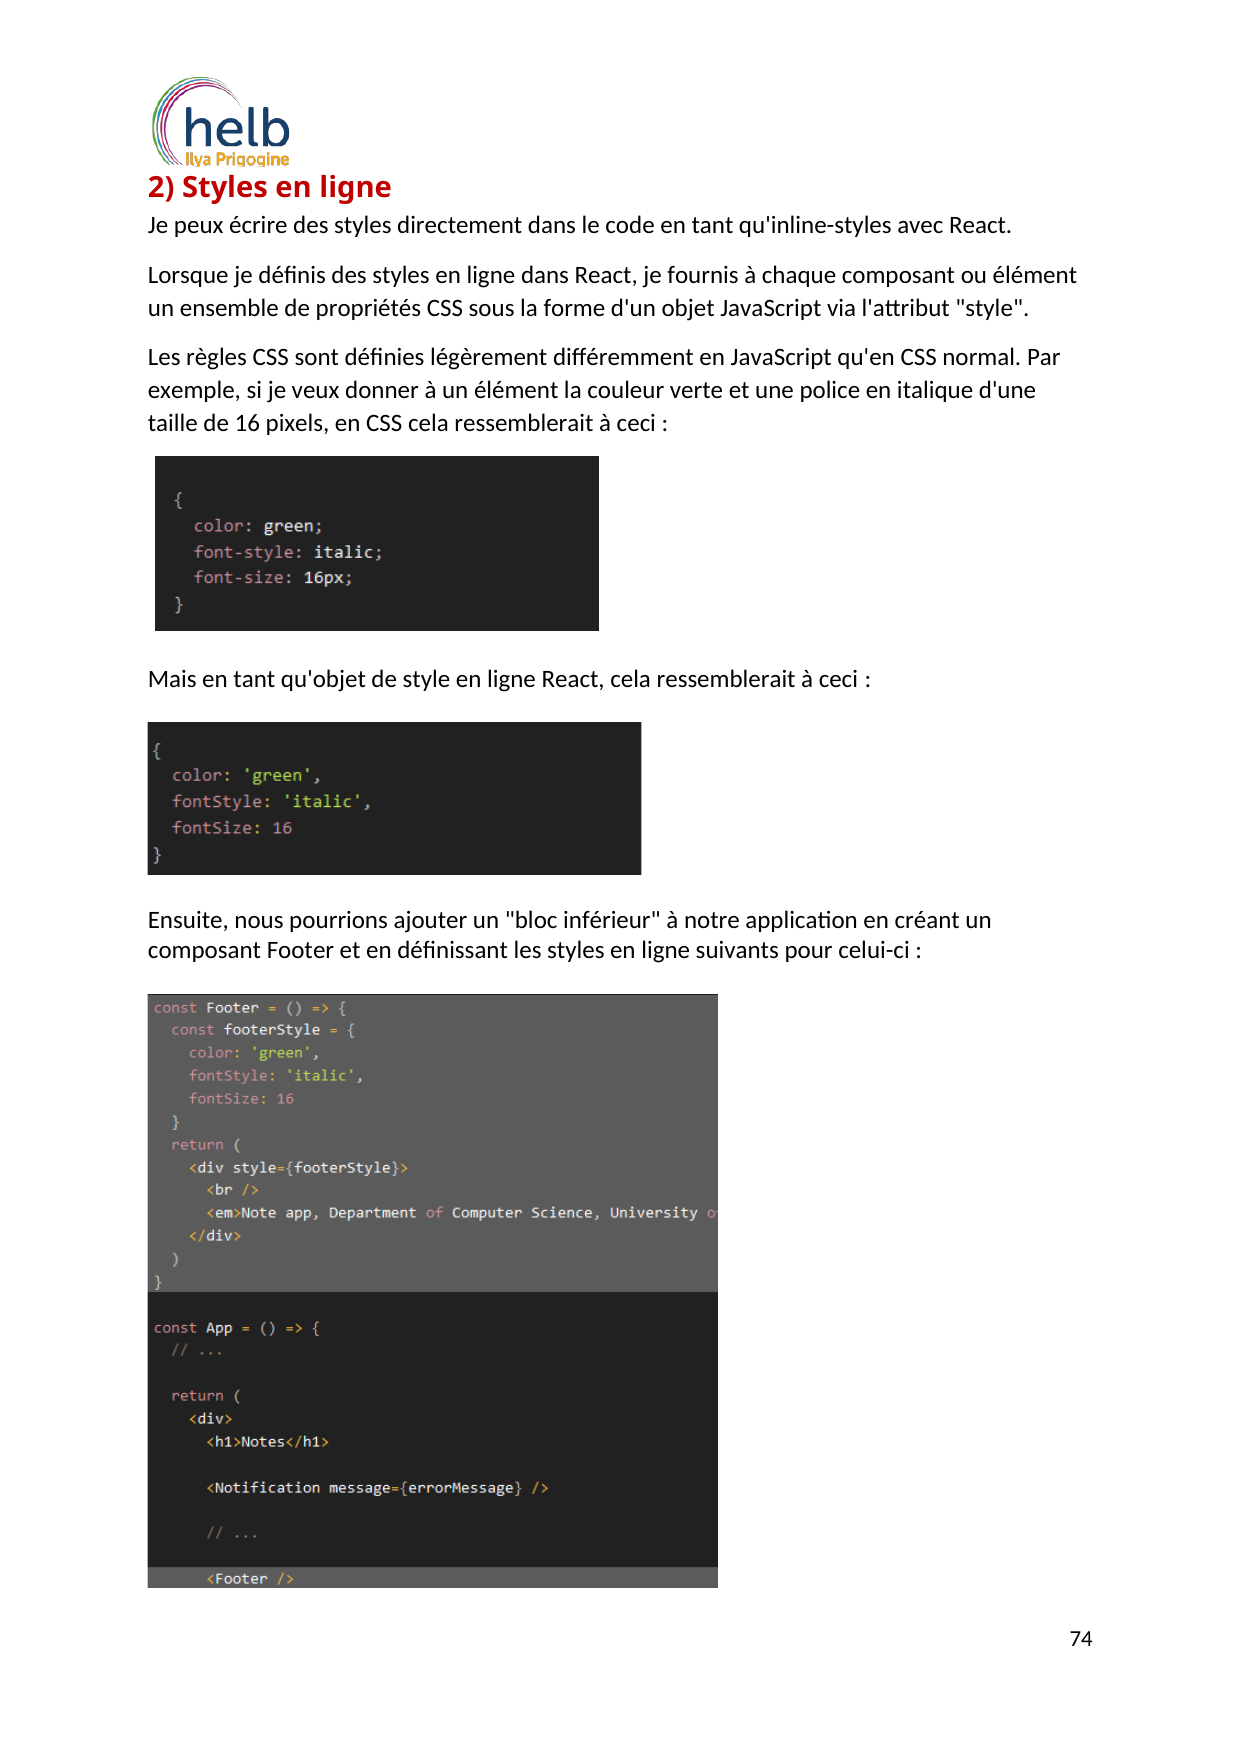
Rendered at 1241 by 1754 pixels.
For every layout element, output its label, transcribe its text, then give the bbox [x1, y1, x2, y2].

picture [147, 994, 718, 1588]
text Je peux écrire des styles directement dans le code en tant qu'inline-styles avec React. [148, 209, 1092, 240]
picture [147, 722, 642, 875]
picture [147, 73, 296, 167]
text Ensuite, nous pourrions ajouter un "bloc inférieur" à notre application en créant un composant Footer et en définissant les styles en ligne suivants pour celui-ci : [148, 904, 1092, 965]
text Les règles CSS sont définies légèrement différemment en JavaScript qu'en CSS normal. Par exemple, si je veux donner à un élément la couleur verte et une police en italique d'une taille de 16 pixels, en CSS cela ressemblerait à ceci : [148, 341, 1092, 438]
text Lorsque je définis des styles en ligne dans React, je fournis à chaque composant ou élément un ensemble de propriétés CSS sous la forme d'un objet JavaScript via l'attribut "style". [148, 259, 1092, 322]
subtitle 2) Styles en ligne [148, 166, 1092, 206]
text Mais en tant qu'objet de style en ligne React, cela ressemblerait à ceci : [148, 663, 1092, 693]
picture [155, 456, 599, 631]
